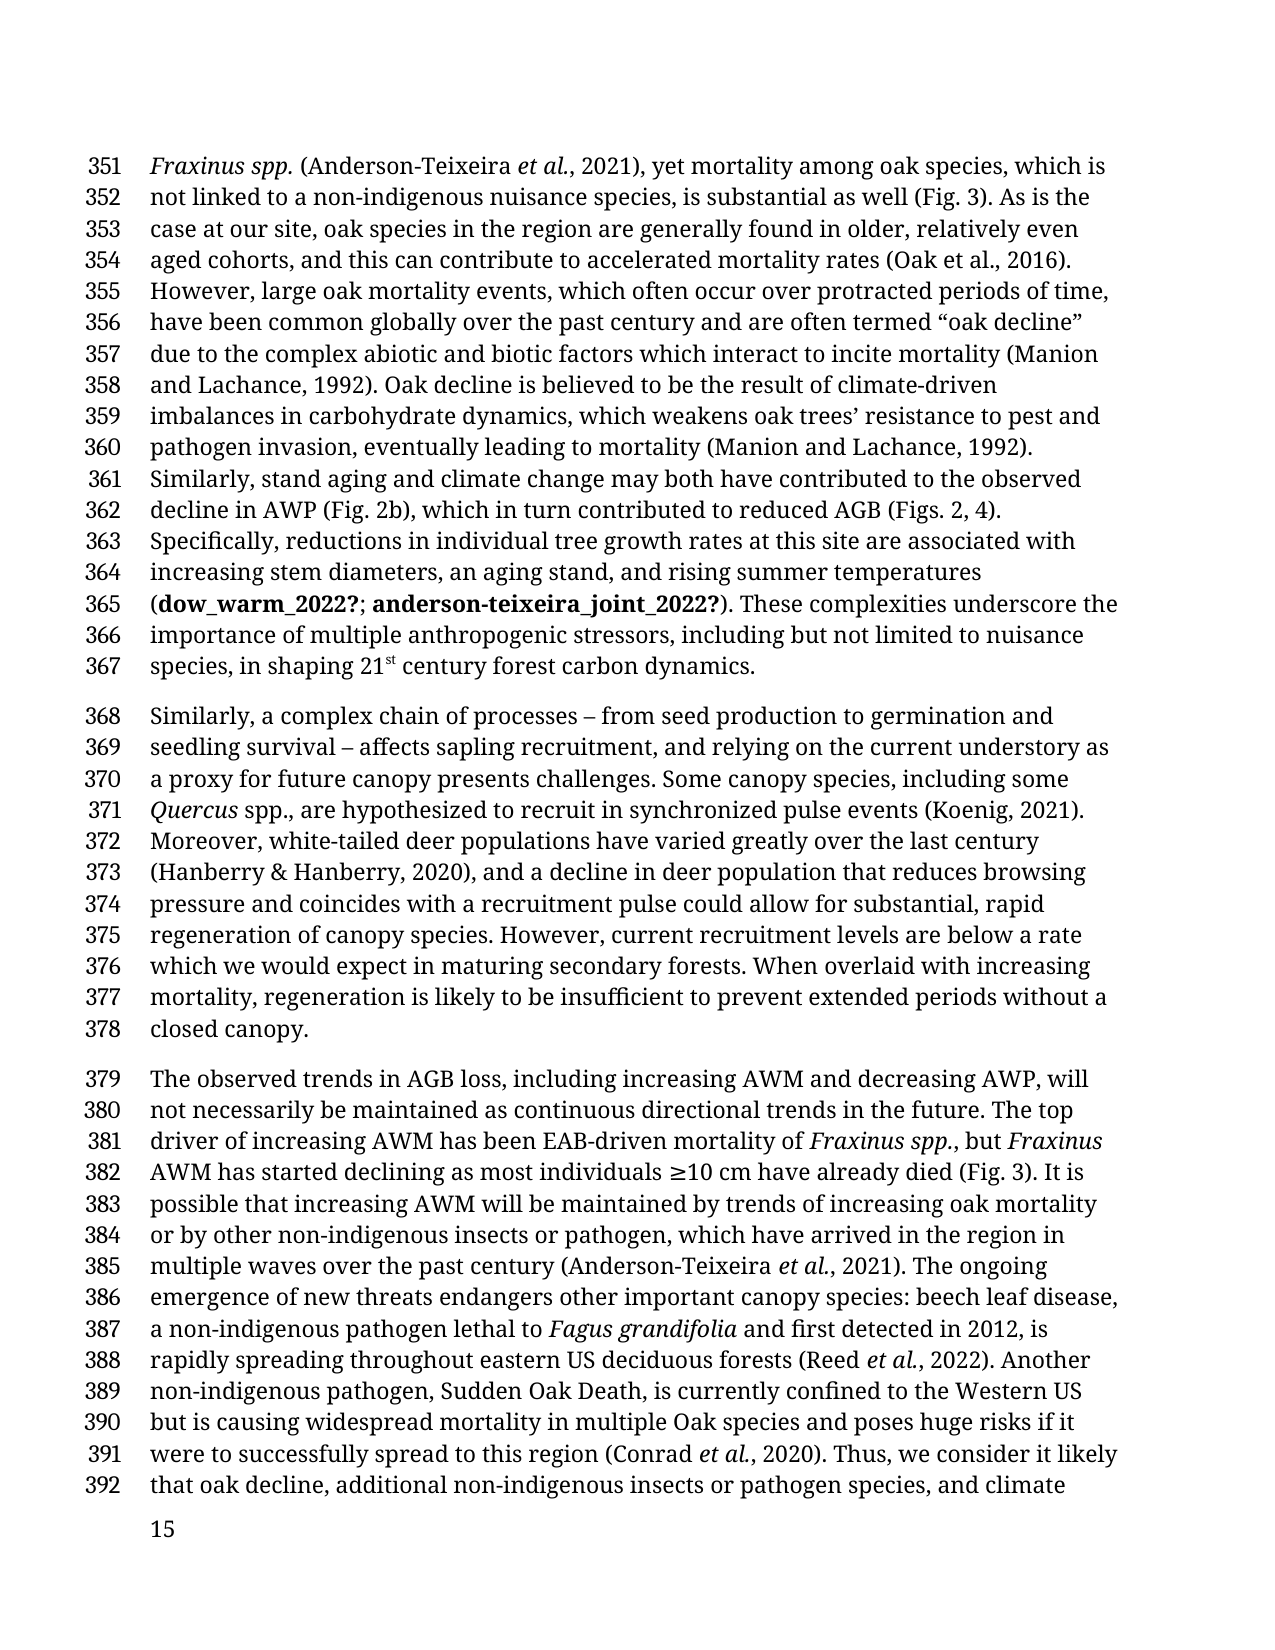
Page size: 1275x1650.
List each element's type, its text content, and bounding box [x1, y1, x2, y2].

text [150, 1062, 1125, 1500]
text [150, 150, 1125, 681]
text Similarly, a complex chain of processes – from seed production to germination and seedling survival – affects sapling recruitment, and relying on the current understory as a proxy for future canopy presents challenges. Some canopy species, including some Quercus spp., are hypothesized to recruit in synchronized pulse events (Koenig, 2021). Moreover, white-tailed deer populations have varied greatly over the last century (Hanberry & Hanberry, 2020), and a decline in deer population that reduces browsing pressure and coincides with a recruitment pulse could allow for substantial, rapid regeneration of canopy species. However, current recruitment levels are below a rate which we would expect in maturing secondary forests. When overlaid with increasing mortality, regeneration is likely to be insufficient to prevent extended periods without a closed canopy. [150, 700, 1125, 1044]
